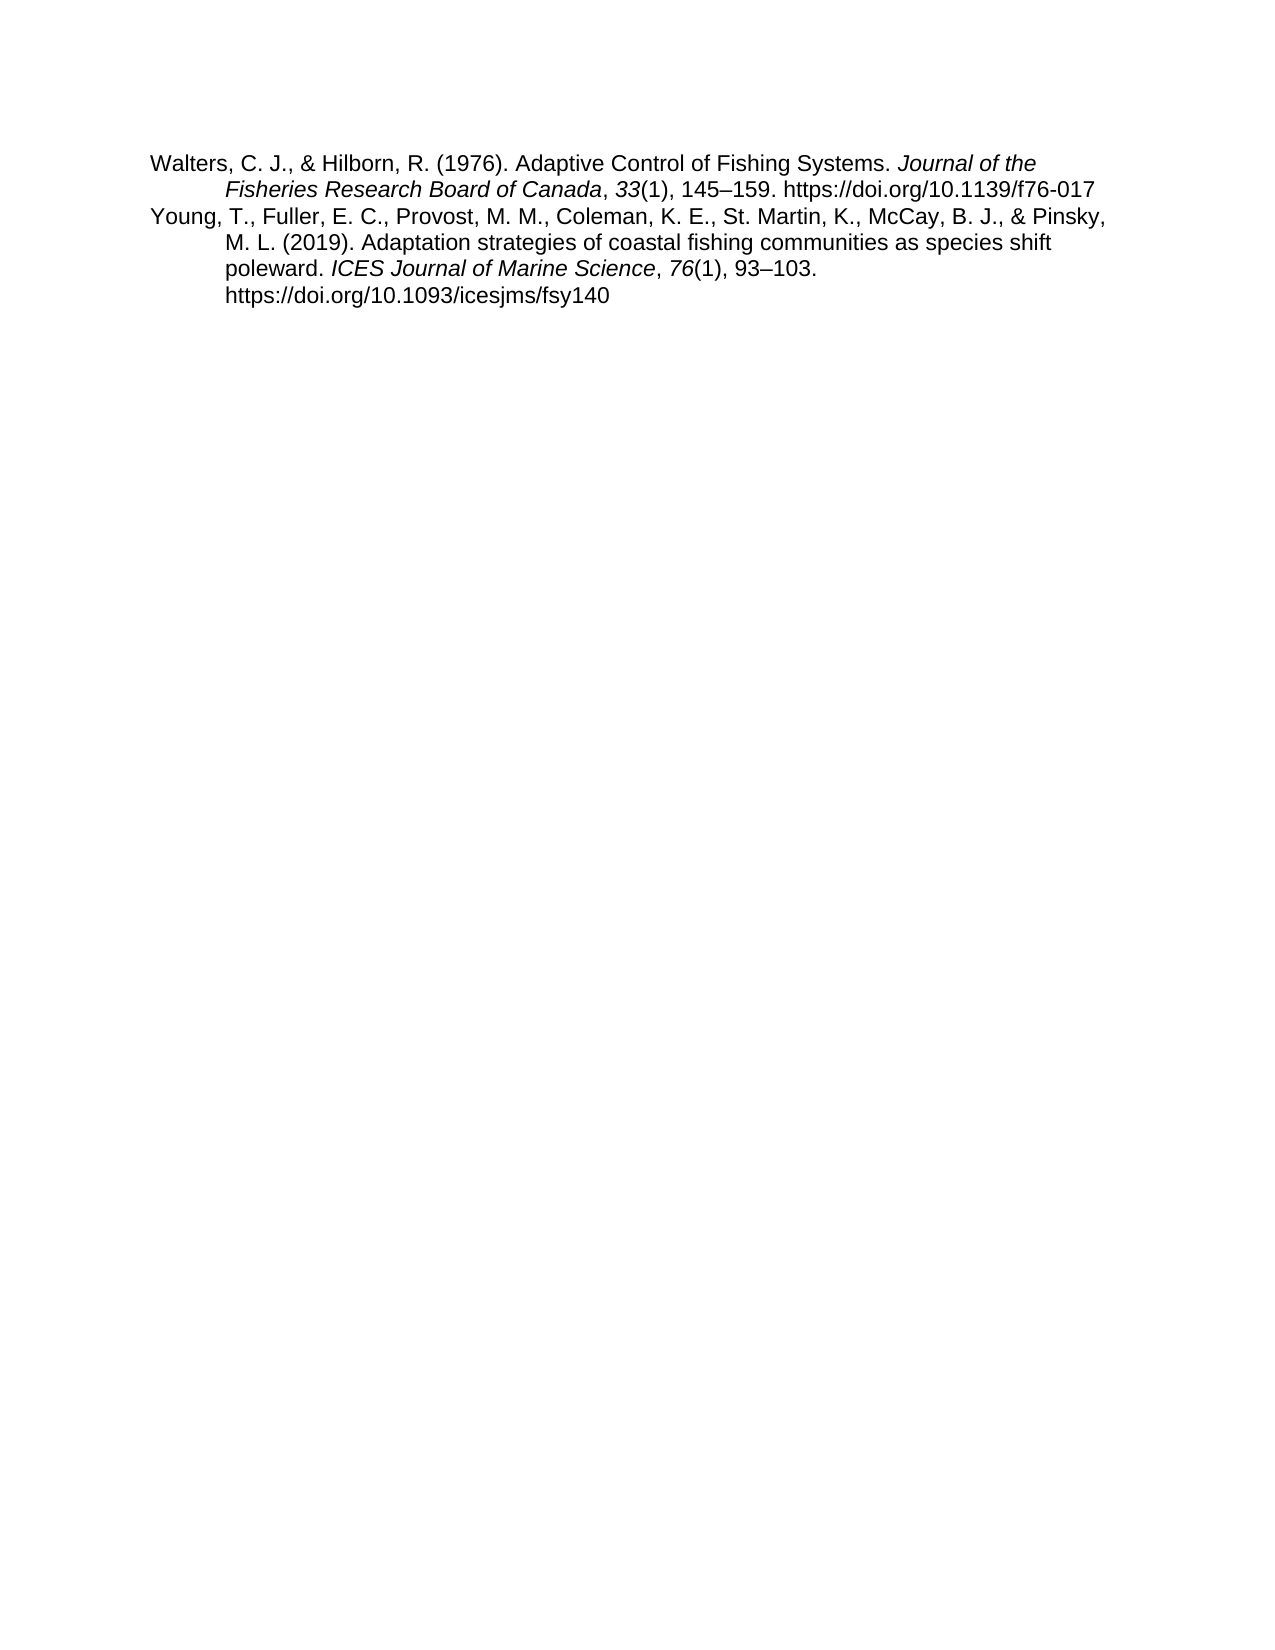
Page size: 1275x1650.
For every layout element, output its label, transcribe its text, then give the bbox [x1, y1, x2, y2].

text Walters, C. J., & Hilborn, R. (1976). Adaptive Control of Fishing Systems. Journal of the Fisheries Research Board of Canada, 33(1), 145–159. https://doi.org/10.1139/f76-017 [150, 150, 1125, 203]
text Young, T., Fuller, E. C., Provost, M. M., Coleman, K. E., St. Martin, K., McCay, B. J., & Pinsky, M. L. (2019). Adaptation strategies of coastal fishing communities as species shift poleward. ICES Journal of Marine Science, 76(1), 93–103. https://doi.org/10.1093/icesjms/fsy140 [150, 203, 1125, 308]
